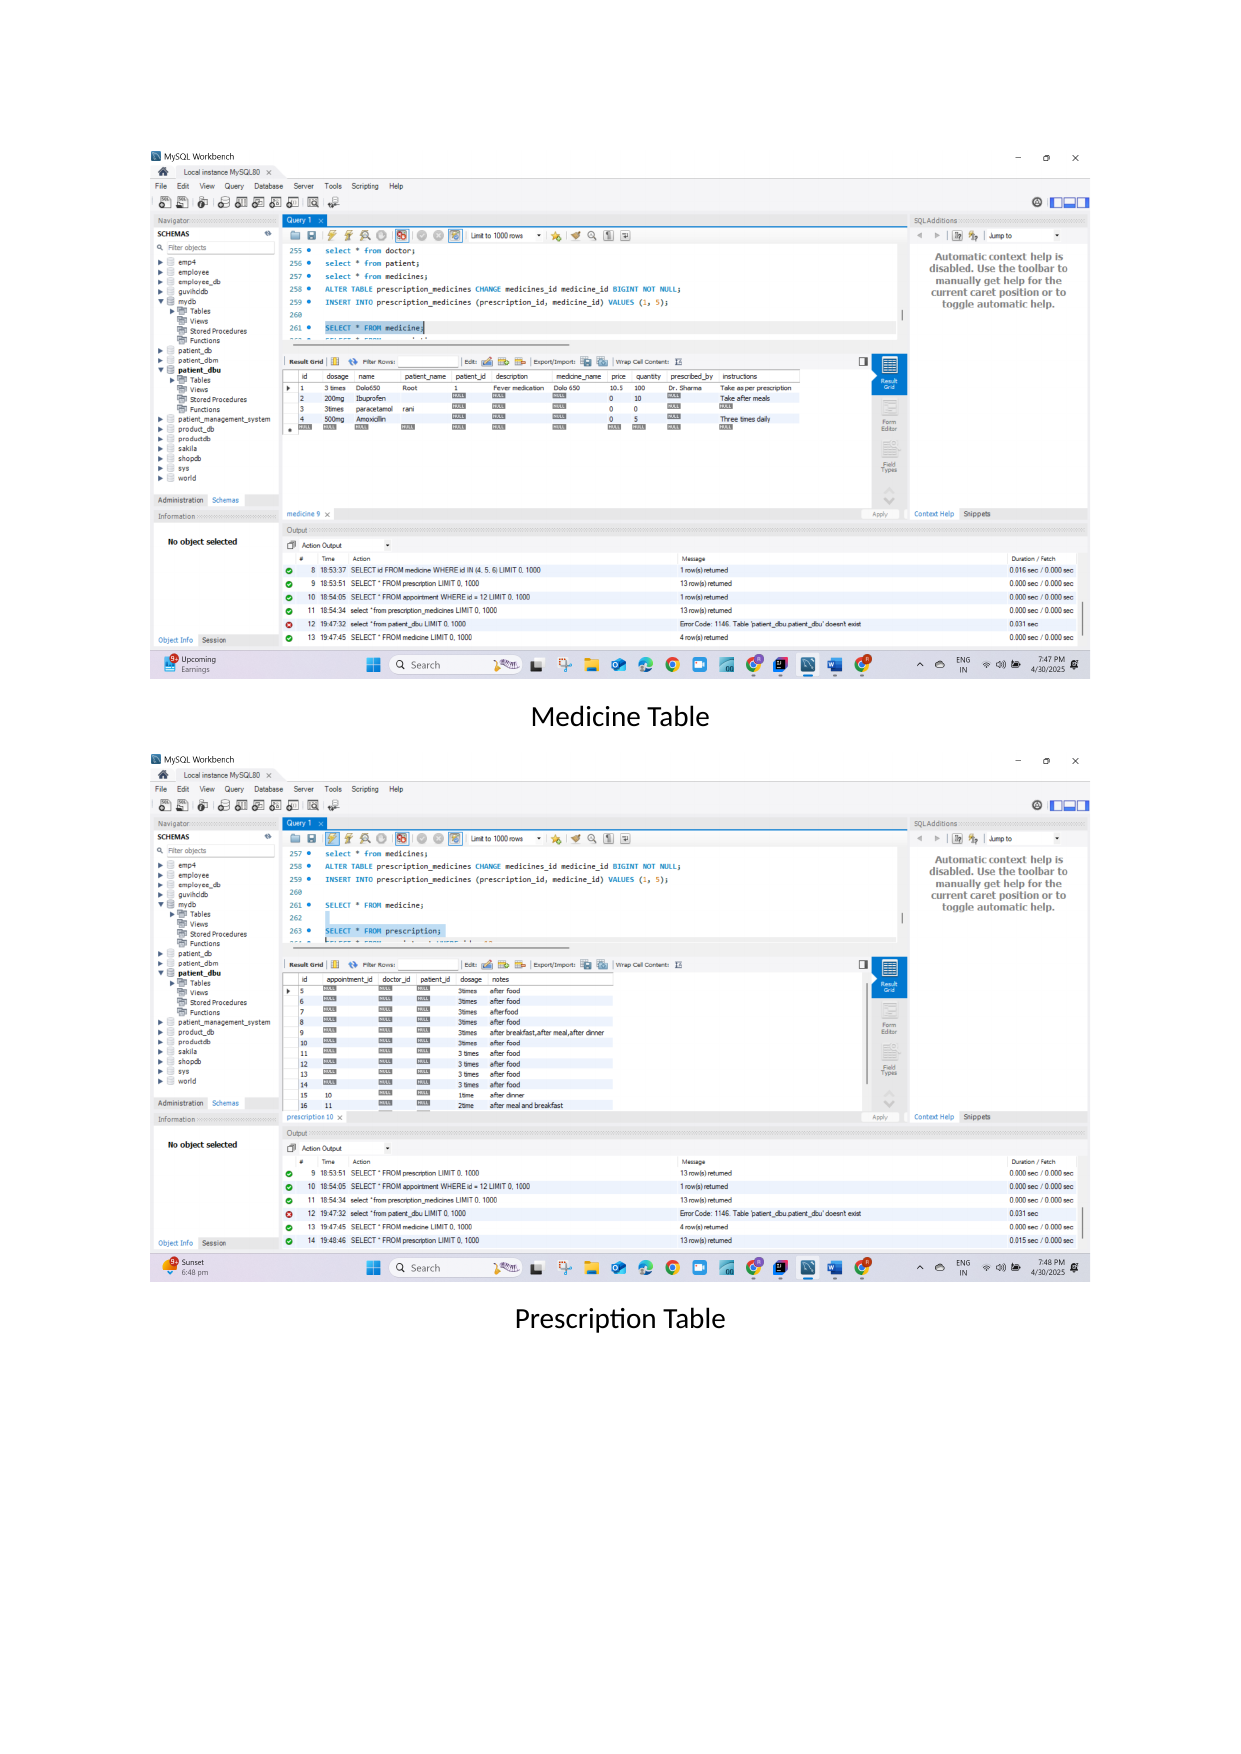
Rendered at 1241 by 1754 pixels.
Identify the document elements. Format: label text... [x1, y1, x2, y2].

text Medicine Table [150, 698, 1090, 733]
picture [150, 150, 1091, 679]
picture [150, 752, 1091, 1282]
text Prescription Table [150, 1301, 1090, 1336]
